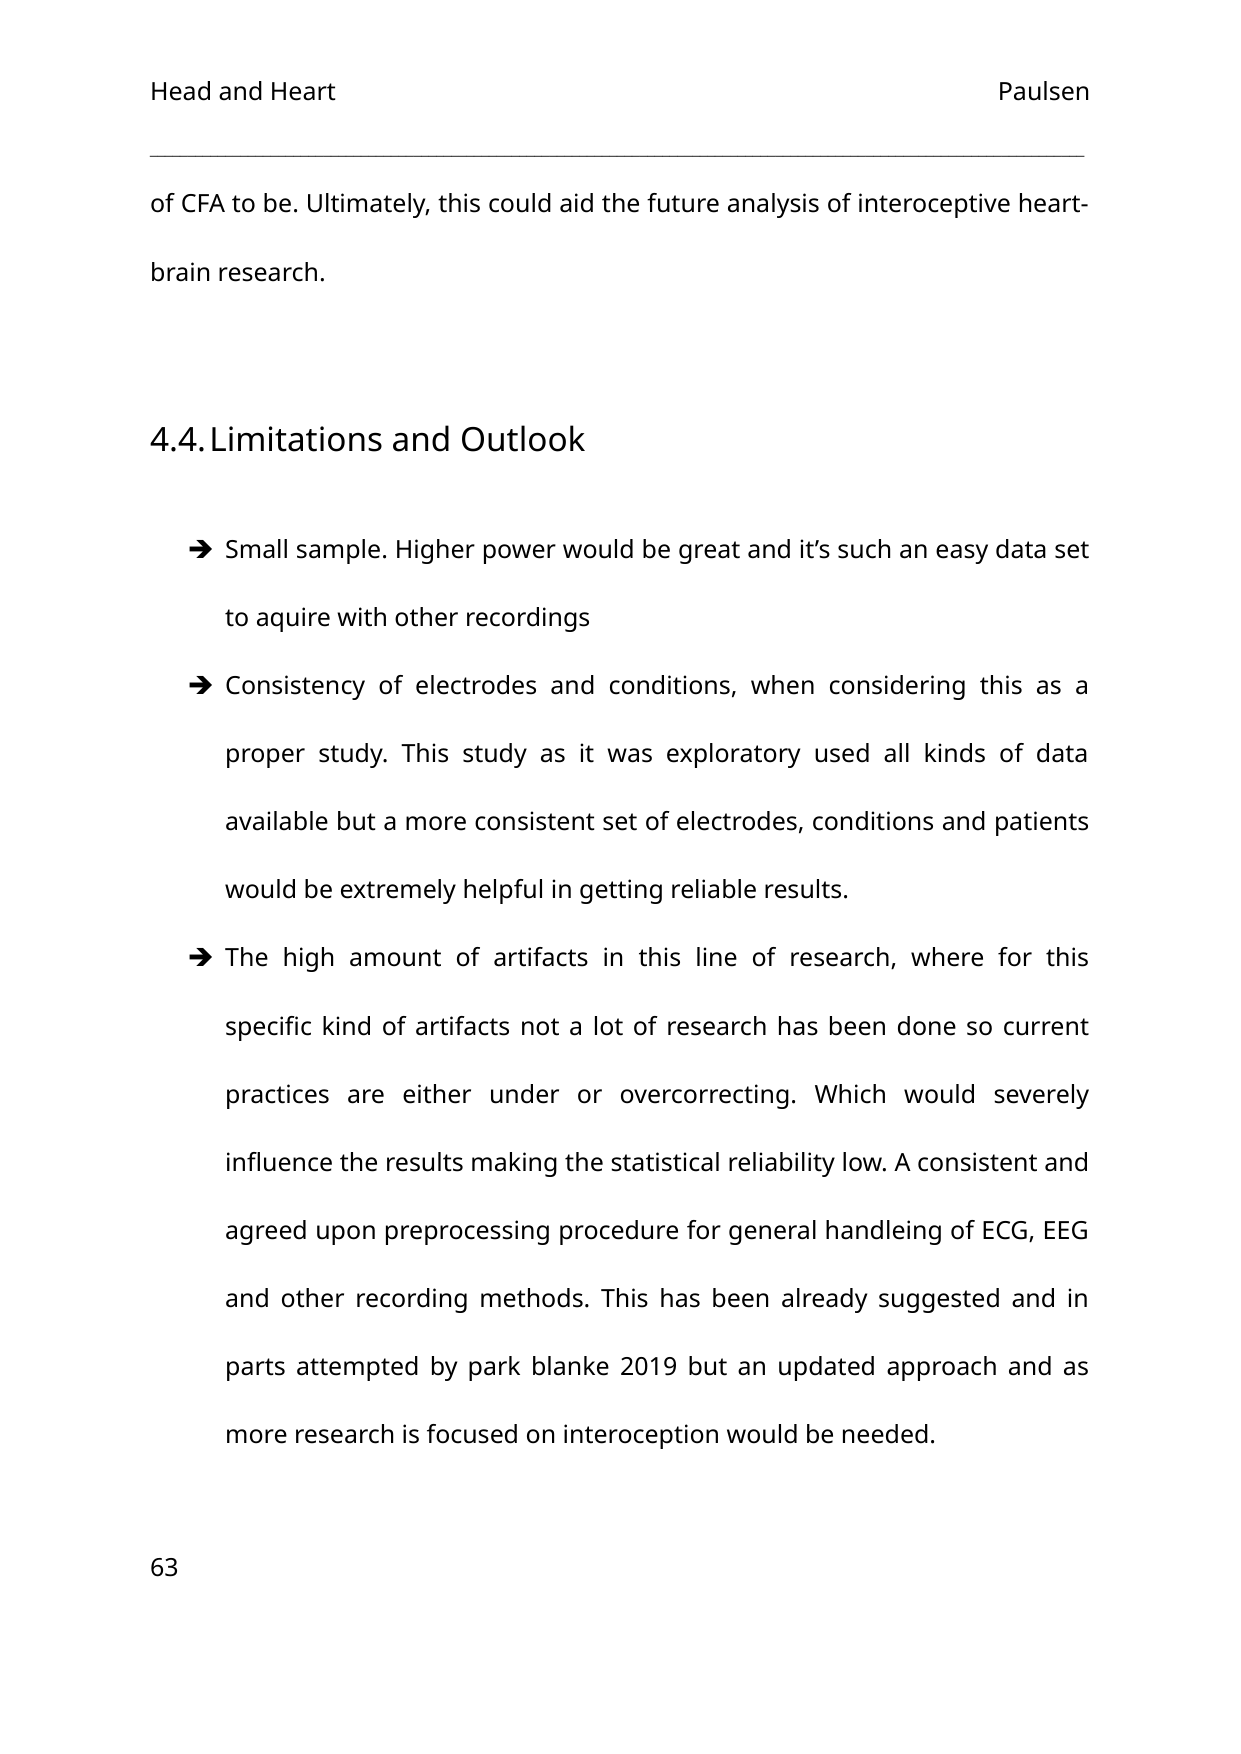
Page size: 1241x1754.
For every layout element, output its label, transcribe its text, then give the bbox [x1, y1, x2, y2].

list Consistency of electrodes and conditions, when considering this as a proper study. This study as it was exploratory used all kinds of data available but a more consistent set of electrodes, conditions and patients would be extremely helpful in getting reliable results. [187, 667, 1090, 906]
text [150, 186, 1090, 288]
subtitle Limitations and Outlook [150, 415, 1090, 461]
list Small sample. Higher power would be great and it’s such an easy data set to aquire with other recordings [187, 531, 1090, 633]
list The high amount of artifacts in this line of research, where for this specific kind of artifacts not a lot of research has been done so current practices are either under or overcorrecting. Which would severely influence the results making the statistical reliability low. A consistent and agreed upon preprocessing procedure for general handleing of ECG, EEG and other recording methods. This has been already suggested and in parts attempted by park blanke 2019 but an updated approach and as more research is focused on interoception would be needed. [187, 940, 1090, 1451]
